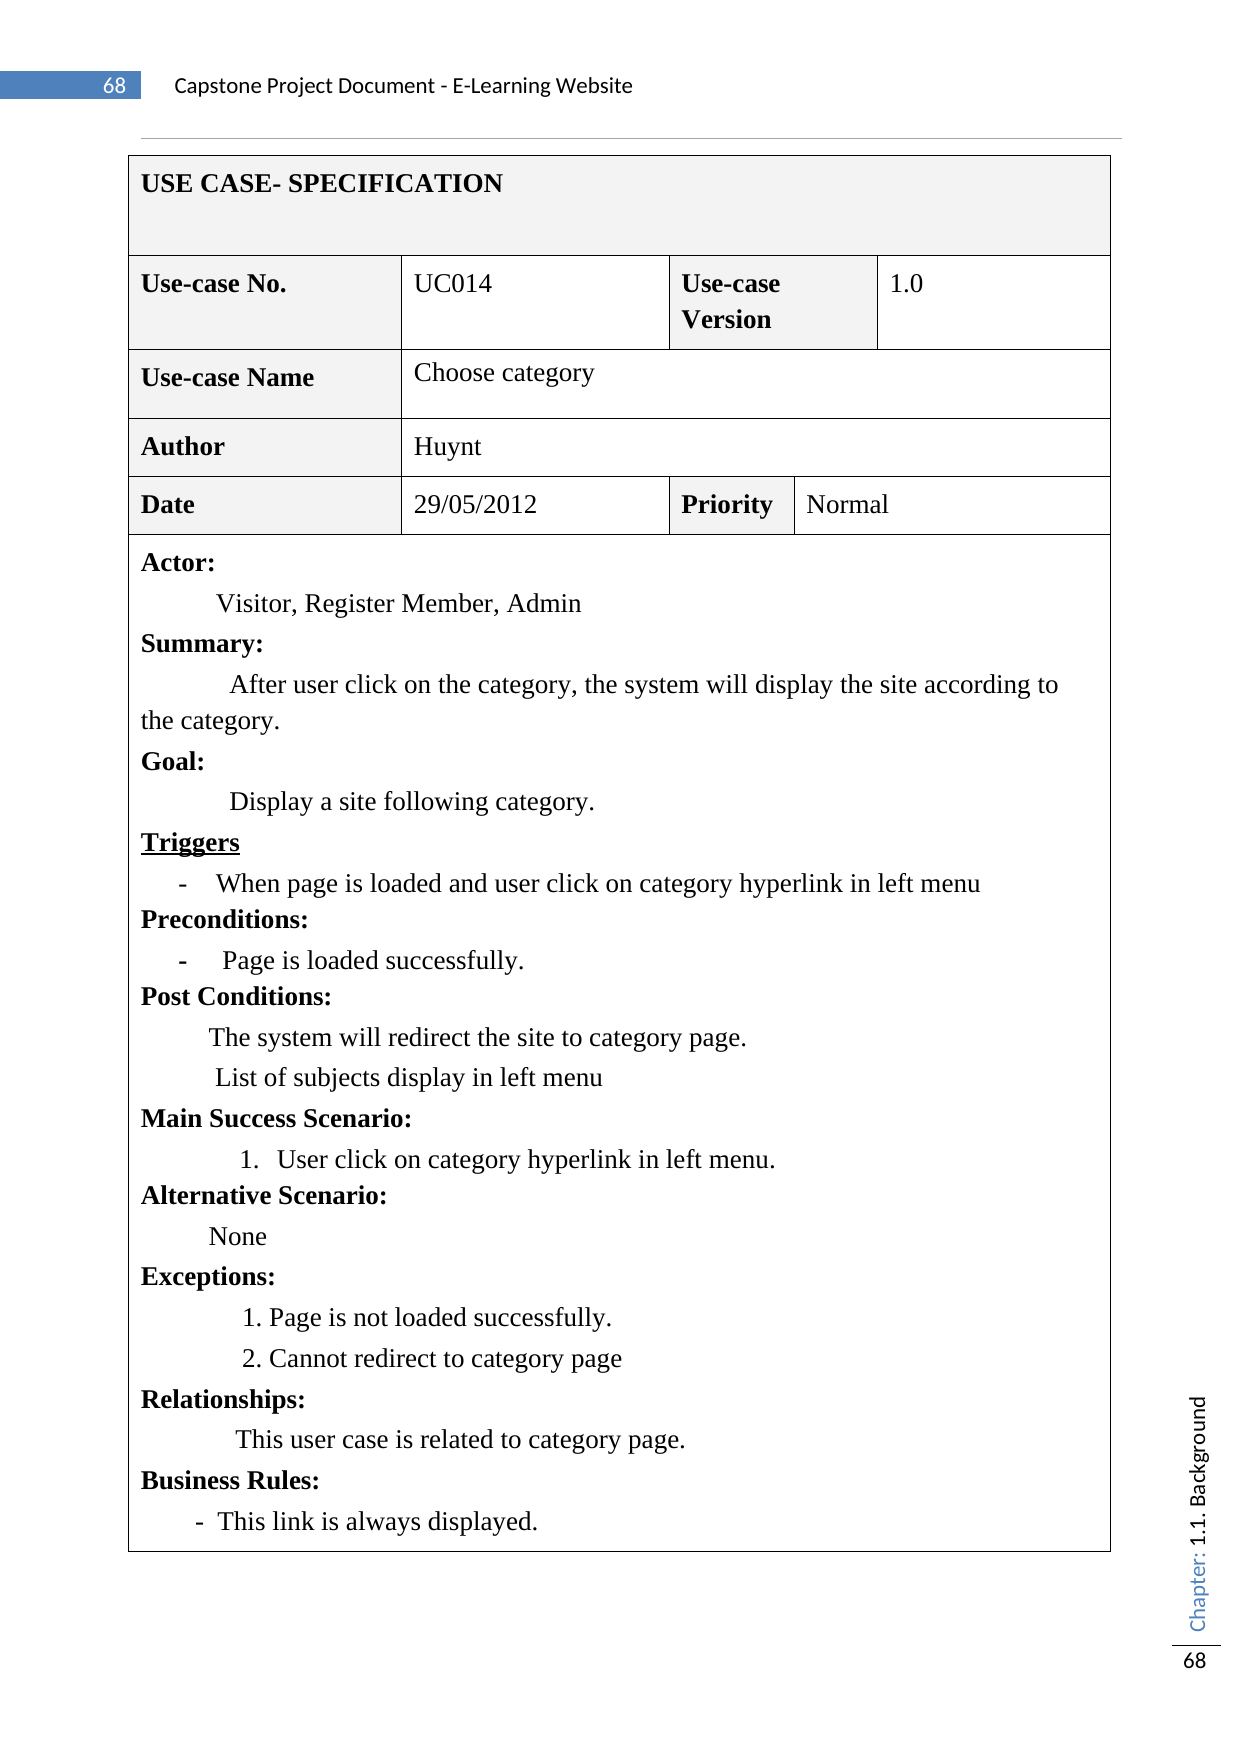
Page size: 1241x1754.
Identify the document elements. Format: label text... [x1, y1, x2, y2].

table_cell Author [129, 419, 401, 476]
table_cell 1.0 [878, 256, 1110, 349]
table_cell Huynt [402, 419, 1110, 476]
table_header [129, 156, 1110, 255]
table_cell Use-case No. [129, 256, 401, 349]
table_cell UC014 [402, 256, 669, 349]
table_cell Normal [795, 477, 1110, 534]
table_cell Choose category [402, 350, 1110, 418]
table_cell 29/05/2012 [402, 477, 669, 534]
table_cell Date [129, 477, 401, 534]
table_cell Use-case Version [670, 256, 877, 349]
table_cell Actor: Visitor, Register Member, Admin Summary: After user click on the category, the system will display the site according to the category. Goal: Display a site following category. Triggers When page is loaded and user click on category hyperlink in left menu Preconditions: Page is loaded successfully. Post Conditions: The system will redirect the site to category page. List of subjects display in left menu Main Success Scenario: User click on category hyperlink in left menu. Alternative Scenario: None Exceptions: 1. Page is not loaded successfully. 2. Cannot redirect to category page Relationships: This user case is related to category page. Business Rules: - This link is always displayed. [129, 535, 1110, 1551]
table_cell Priority [670, 477, 794, 534]
table_cell Use-case Name [129, 350, 401, 418]
